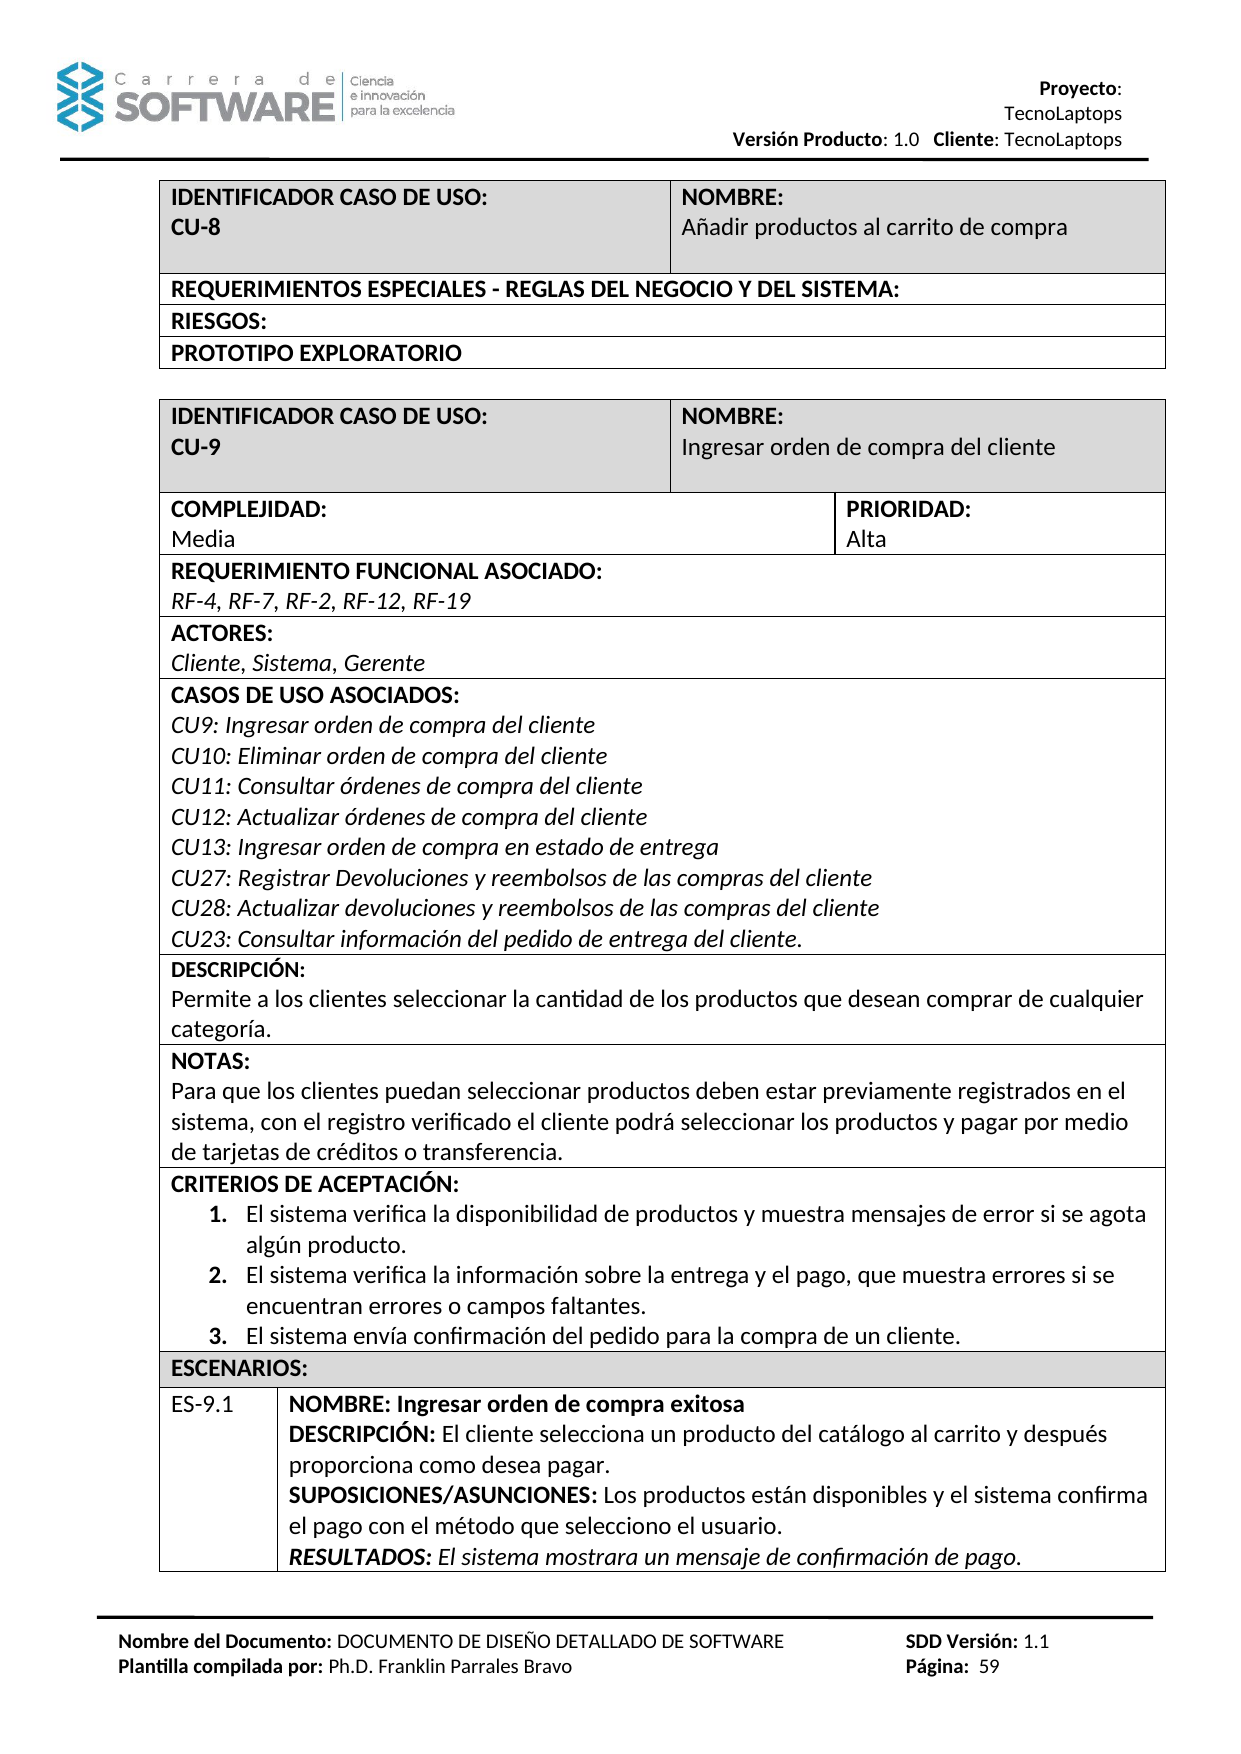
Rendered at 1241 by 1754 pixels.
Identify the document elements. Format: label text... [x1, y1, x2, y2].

table_cell ESCENARIOS: [160, 1352, 1165, 1387]
table_cell COMPLEJIDAD: Media [160, 493, 834, 554]
table_header NOMBRE: Añadir productos al carrito de compra [671, 181, 1165, 273]
table_cell NOMBRE: Ingresar orden de compra exitosa DESCRIPCIÓN: El cliente selecciona un producto del catálogo al carrito y después proporciona como desea pagar. SUPOSICIONES/ASUNCIONES: Los productos están disponibles y el sistema confirma el pago con el método que selecciono el usuario. RESULTADOS: El sistema mostrara un mensaje de confirmación de pago. [278, 1388, 1165, 1571]
picture [46, 46, 461, 154]
table_header NOMBRE: Ingresar orden de compra del cliente [671, 400, 1165, 492]
table_cell PRIORIDAD: Alta [836, 493, 1165, 554]
table_cell NOTAS: Para que los clientes puedan seleccionar productos deben estar previamente registrados en el sistema, con el registro verificado el cliente podrá seleccionar los productos y pagar por medio de tarjetas de créditos o transferencia. [160, 1045, 1165, 1167]
table_cell REQUERIMIENTOS ESPECIALES - REGLAS DEL NEGOCIO Y DEL SISTEMA: [160, 274, 1165, 304]
table_cell ACTORES: Cliente, Sistema, Gerente [160, 617, 1165, 678]
table_cell PROTOTIPO EXPLORATORIO [160, 337, 1165, 367]
table_header IDENTIFICADOR CASO DE USO: CU-9 [160, 400, 670, 492]
table_cell DESCRIPCIÓN: Permite a los clientes seleccionar la cantidad de los productos que desean comprar de cualquier categoría. [160, 955, 1165, 1044]
table_cell RIESGOS: [160, 305, 1165, 336]
table_header IDENTIFICADOR CASO DE USO: CU-8 [160, 181, 670, 273]
table_cell CASOS DE USO ASOCIADOS: CU9: Ingresar orden de compra del cliente CU10: Eliminar orden de compra del cliente CU11: Consultar órdenes de compra del cliente CU12: Actualizar órdenes de compra del cliente CU13: Ingresar orden de compra en estado de entrega CU27: Registrar Devoluciones y reembolsos de las compras del cliente CU28: Actualizar devoluciones y reembolsos de las compras del cliente CU23: Consultar información del pedido de entrega del cliente. [160, 679, 1165, 954]
table_cell ES-9.1 [160, 1388, 277, 1571]
table_cell CRITERIOS DE ACEPTACIÓN: El sistema verifica la disponibilidad de productos y muestra mensajes de error si se agota algún producto. El sistema verifica la información sobre la entrega y el pago, que muestra errores si se encuentran errores o campos faltantes. El sistema envía confirmación del pedido para la compra de un cliente. [160, 1168, 1165, 1351]
table_cell REQUERIMIENTO FUNCIONAL ASOCIADO: RF-4, RF-7, RF-2, RF-12, RF-19 [160, 555, 1165, 616]
